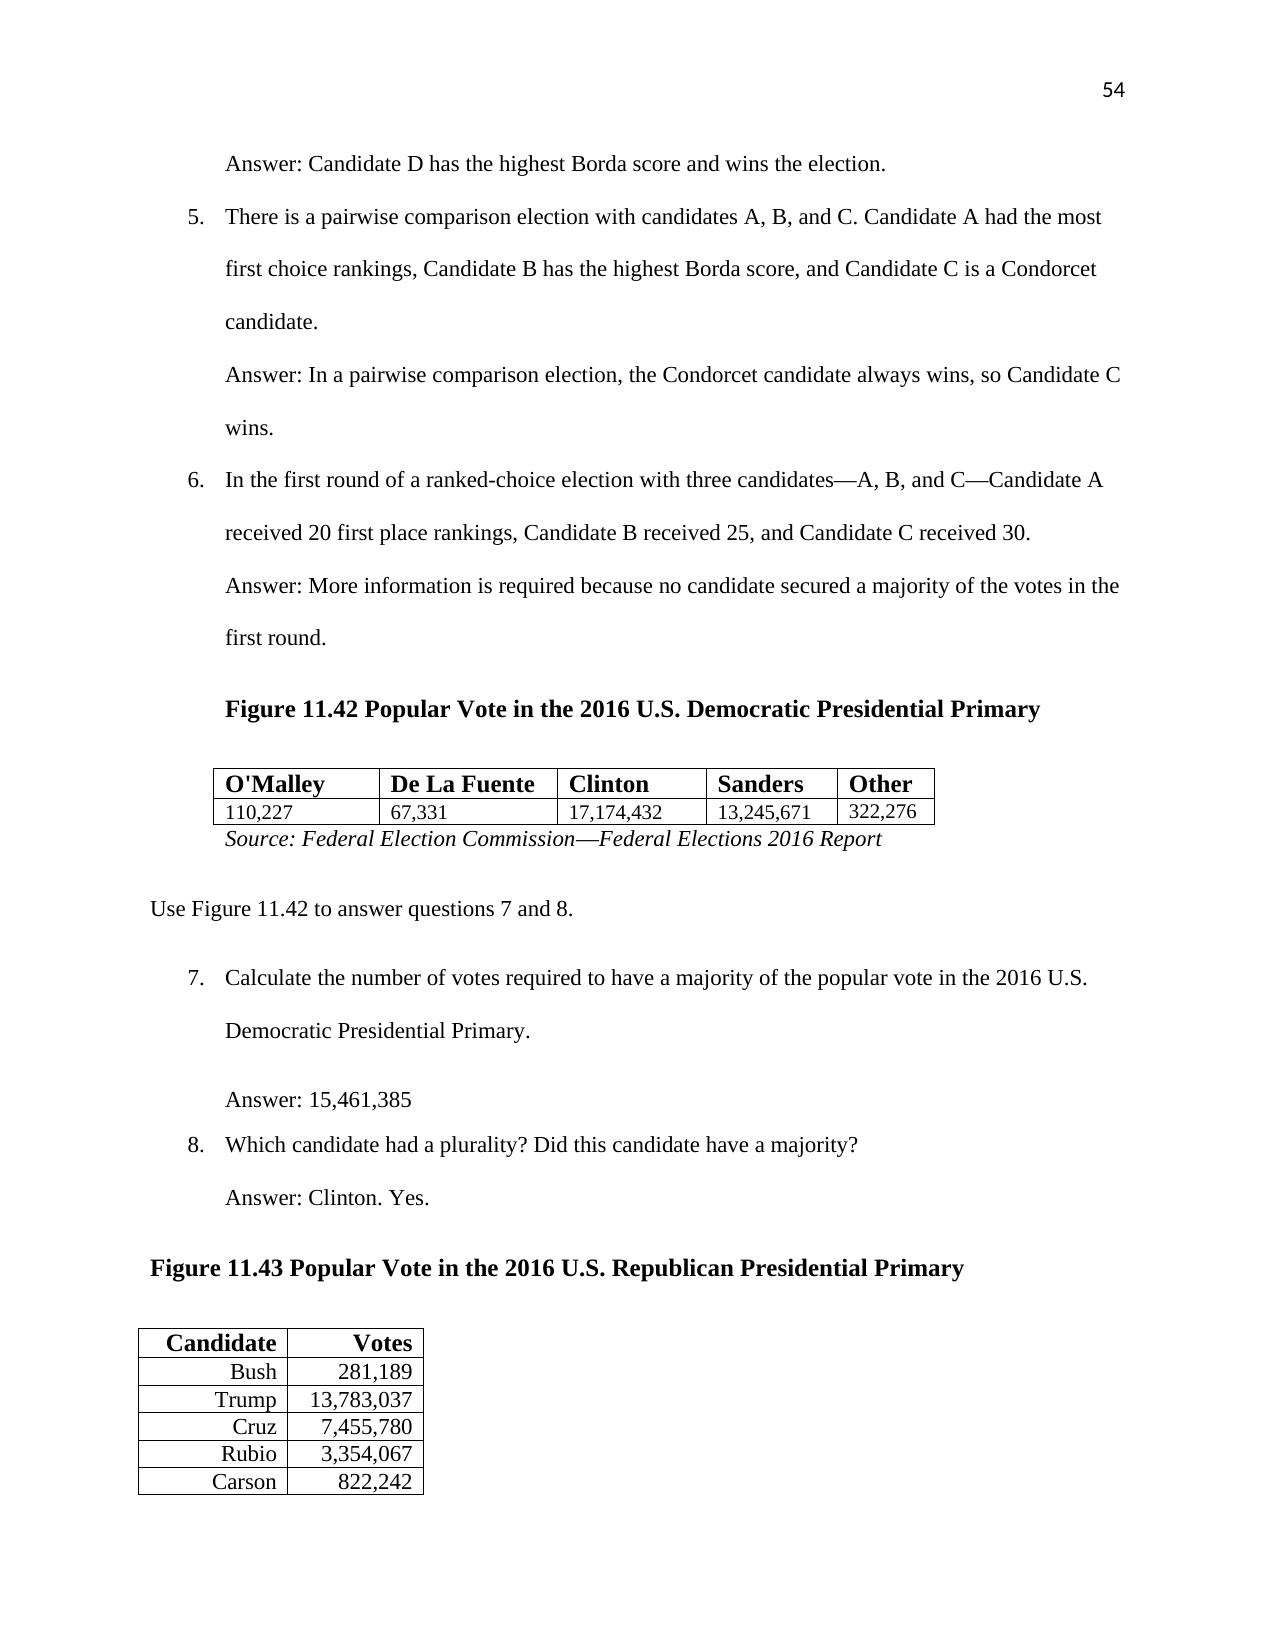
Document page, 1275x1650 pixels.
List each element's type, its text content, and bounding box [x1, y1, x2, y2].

list Answer: In a pairwise comparison election, the Condorcet candidate always wins, so Candidate C wins. [225, 361, 1125, 440]
text Source: Federal Election Commission—Federal Elections 2016 Report [225, 825, 1125, 852]
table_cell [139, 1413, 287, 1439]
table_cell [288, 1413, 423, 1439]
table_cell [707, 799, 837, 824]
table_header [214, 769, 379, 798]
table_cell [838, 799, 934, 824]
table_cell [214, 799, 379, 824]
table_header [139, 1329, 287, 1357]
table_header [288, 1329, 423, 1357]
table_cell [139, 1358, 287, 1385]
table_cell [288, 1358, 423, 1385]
text Figure 11.43 Popular Vote in the 2016 U.S. Republican Presidential Primary [150, 1253, 1125, 1282]
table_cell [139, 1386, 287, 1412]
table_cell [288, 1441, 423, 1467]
text Figure 11.42 Popular Vote in the 2016 U.S. Democratic Presidential Primary [225, 694, 1125, 722]
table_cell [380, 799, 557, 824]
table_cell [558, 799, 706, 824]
list Answer: Clinton. Yes. [225, 1184, 1125, 1210]
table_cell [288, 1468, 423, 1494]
list Calculate the number of votes required to have a majority of the popular vote in the 2016 U.S. Democratic Presidential Primary. [187, 964, 1125, 1043]
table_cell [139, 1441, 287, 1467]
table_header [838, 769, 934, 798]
list There is a pairwise comparison election with candidates A, B, and C. Candidate A had the most first choice rankings, Candidate B has the highest Borda score, and Candidate C is a Condorcet candidate. [187, 203, 1125, 334]
list In the first round of a ranked-choice election with three candidates—A, B, and C—Candidate A received 20 first place rankings, Candidate B received 25, and Candidate C received 30. [187, 466, 1125, 545]
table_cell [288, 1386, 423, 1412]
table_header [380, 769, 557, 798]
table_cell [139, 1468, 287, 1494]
list Which candidate had a plurality? Did this candidate have a majority? [187, 1131, 1125, 1158]
list Answer: More information is required because no candidate secured a majority of the votes in the first round. [225, 572, 1125, 651]
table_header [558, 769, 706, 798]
text Answer: 15,461,385 [225, 1086, 1125, 1112]
text Use Figure 11.42 to answer questions 7 and 8. [150, 895, 1125, 921]
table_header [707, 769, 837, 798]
list Answer: Candidate D has the highest Borda score and wins the election. [225, 150, 1125, 176]
